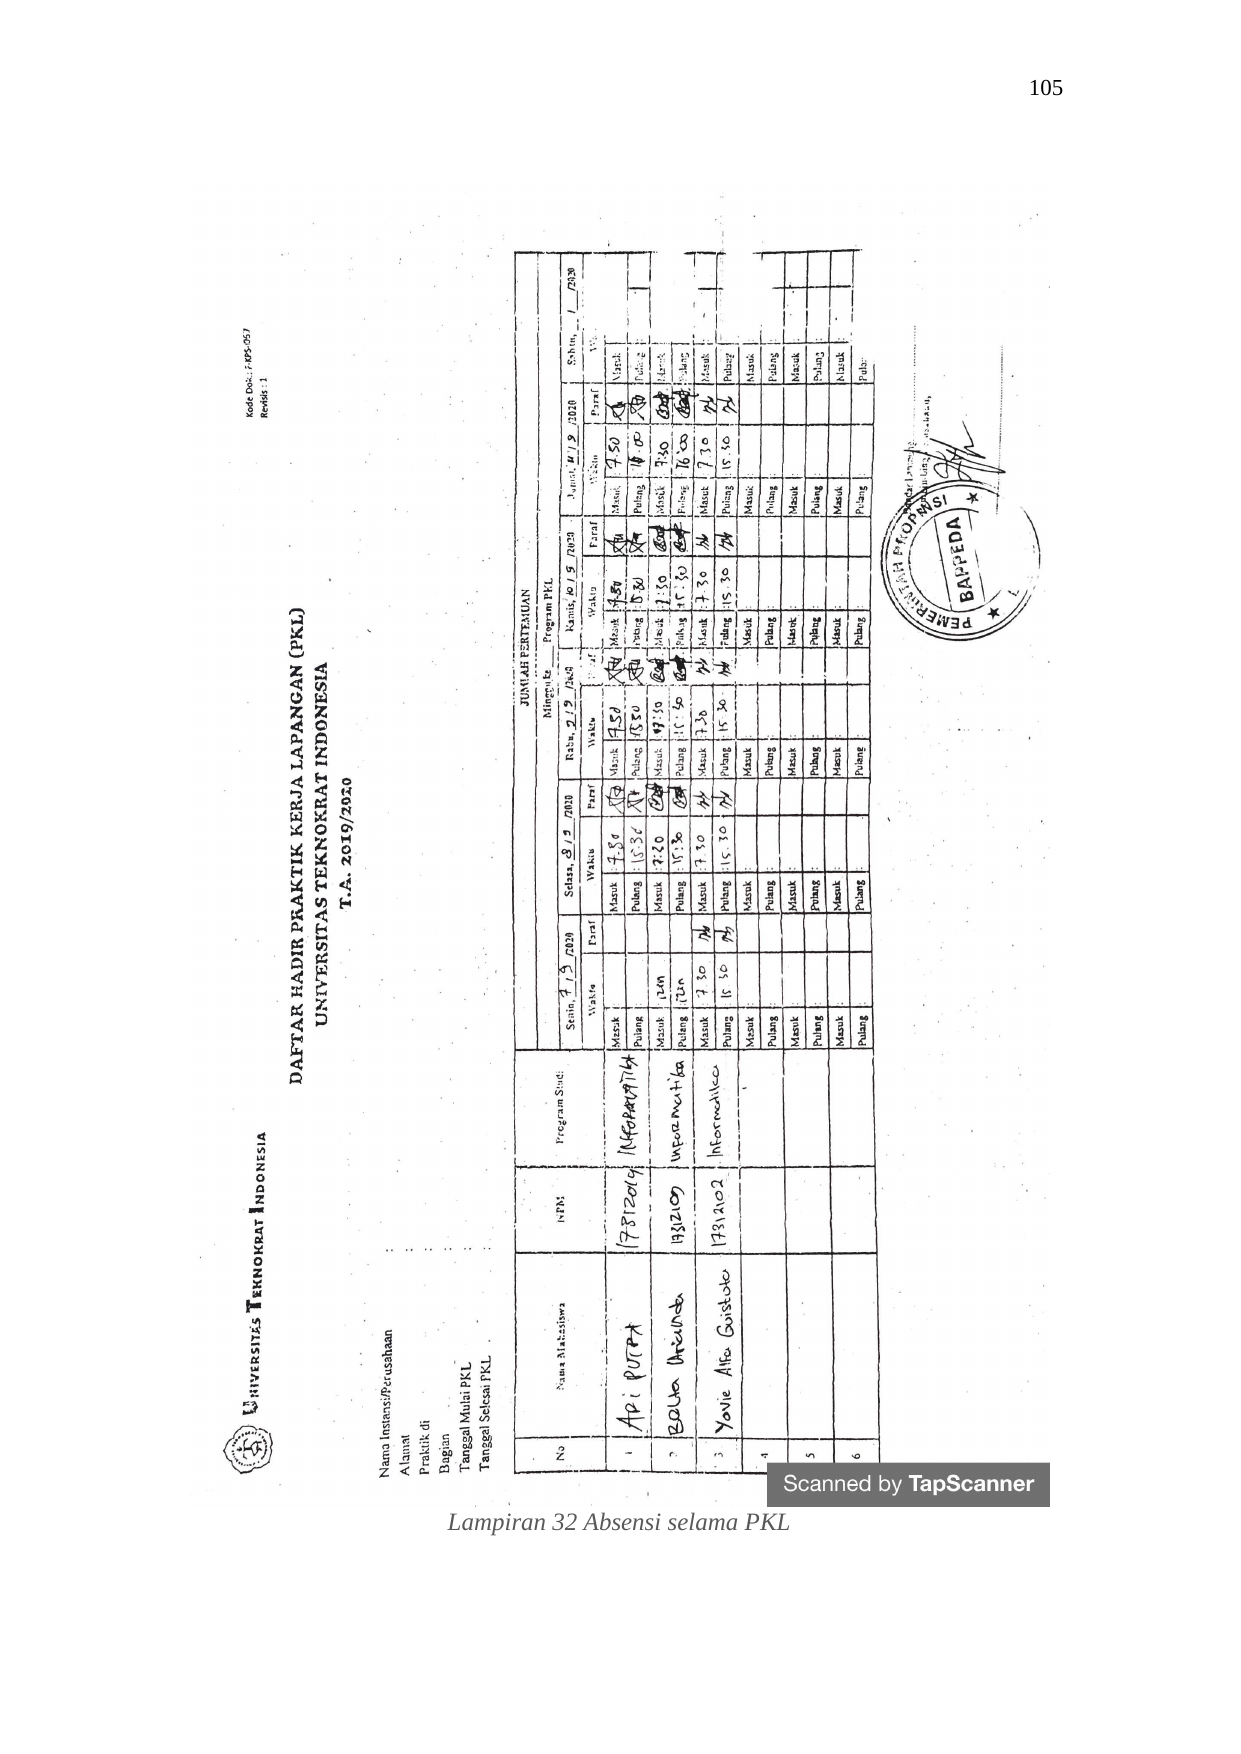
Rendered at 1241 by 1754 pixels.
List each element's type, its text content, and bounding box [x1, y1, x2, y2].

picture [190, 177, 1050, 1507]
